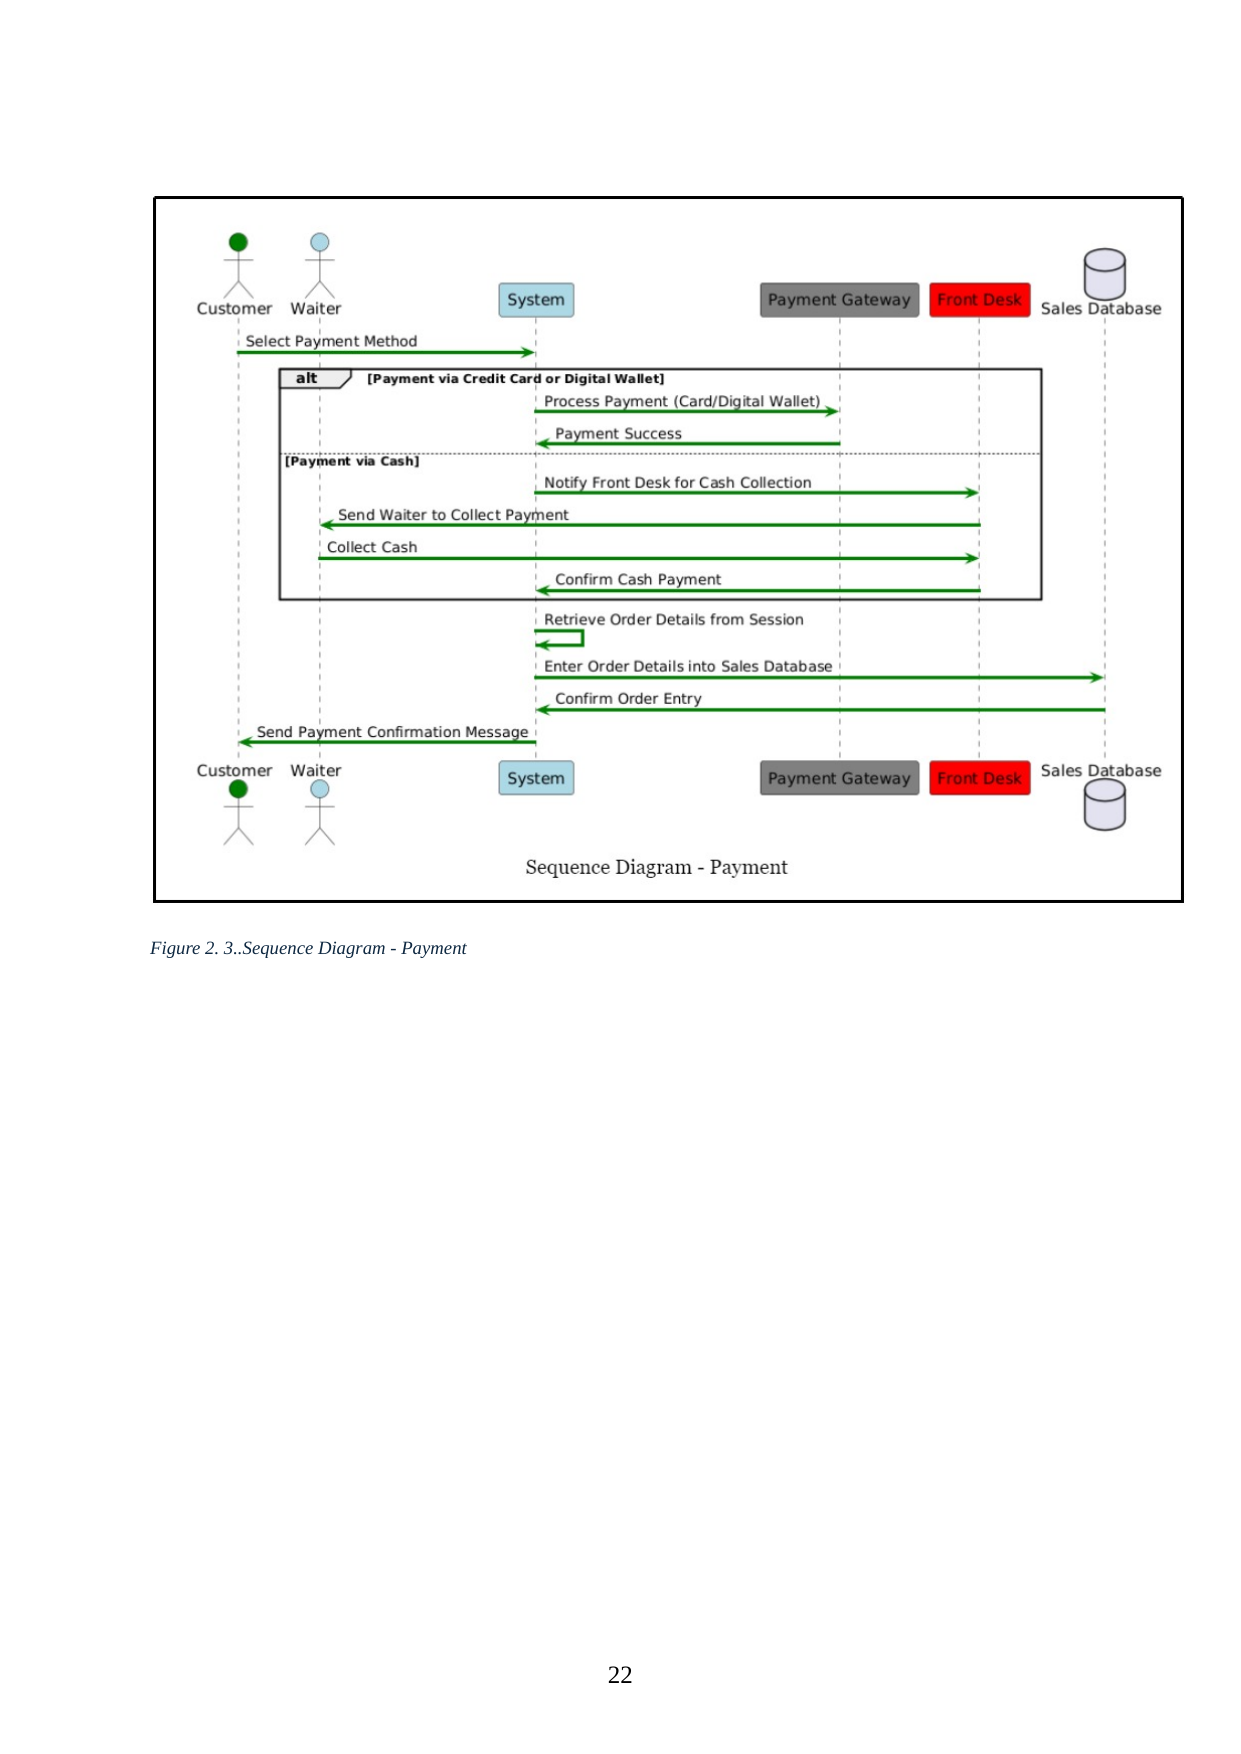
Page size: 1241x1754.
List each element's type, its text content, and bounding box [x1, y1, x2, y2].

text Figure 2. 3..Sequence Diagram - Payment [150, 937, 1090, 958]
picture [150, 193, 1187, 906]
